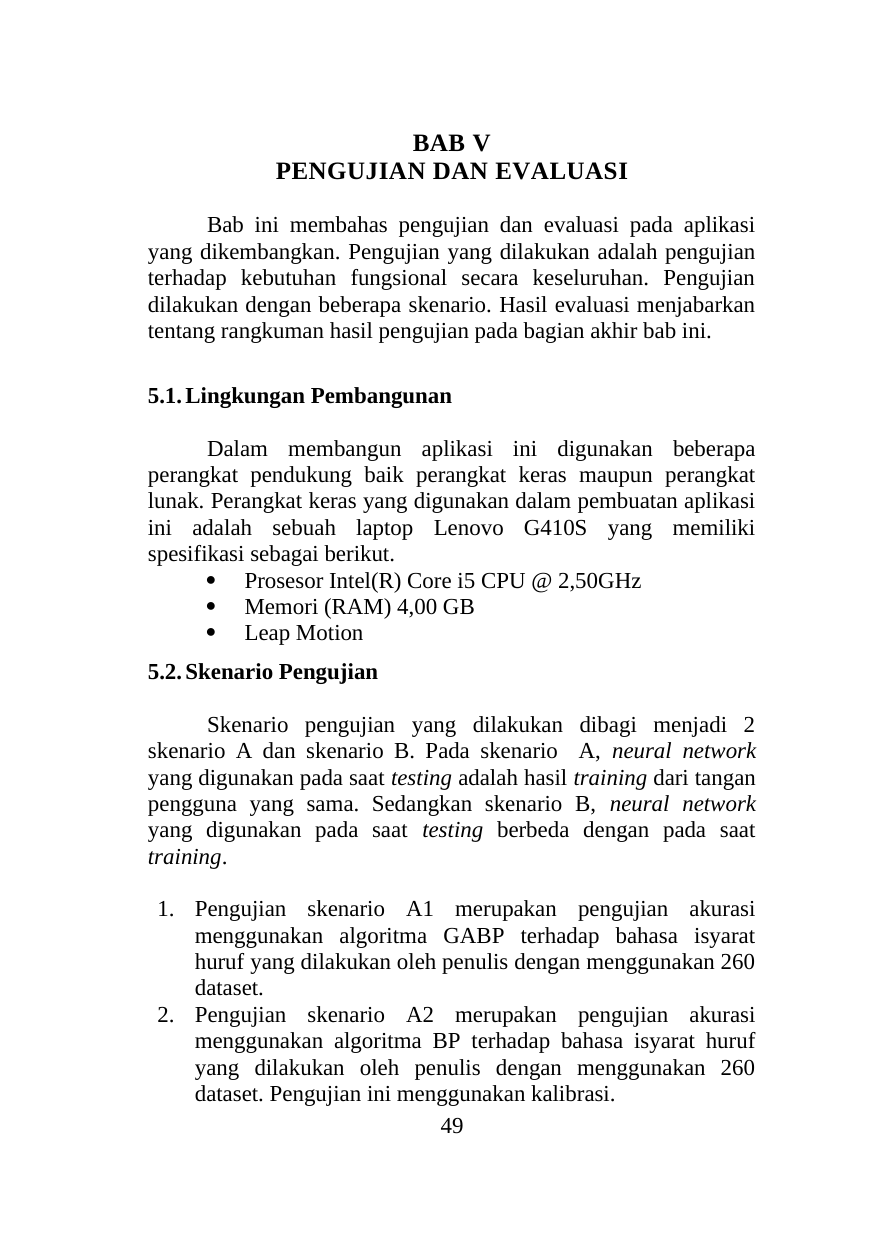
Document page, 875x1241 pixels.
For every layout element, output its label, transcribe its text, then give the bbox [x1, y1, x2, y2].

subtitle BAB V PENGUJIAN DAN EVALUASI [148, 128, 756, 185]
subtitle Lingkungan Pembangunan [148, 382, 756, 408]
list Leap Motion [207, 619, 756, 646]
list Prosesor Intel(R) Core i5 CPU @ 2,50GHz [207, 567, 756, 593]
list Pengujian skenario A2 merupakan pengujian akurasi menggunakan algoritma BP terhadap bahasa isyarat huruf yang dilakukan oleh penulis dengan menggunakan 260 dataset. Pengujian ini menggunakan kalibrasi. [157, 1001, 756, 1106]
text Dalam membangun aplikasi ini digunakan beberapa perangkat pendukung baik perangkat keras maupun perangkat lunak. Perangkat keras yang digunakan dalam pembuatan aplikasi ini adalah sebuah laptop Lenovo G410S yang memiliki spesifikasi sebagai berikut. [148, 435, 756, 567]
text Skenario pengujian yang dilakukan dibagi menjadi 2 skenario A dan skenario B. Pada skenario A, neural network yang digunakan pada saat testing adalah hasil training dari tangan pengguna yang sama. Sedangkan skenario B, neural network yang digunakan pada saat testing berbeda dengan pada saat training. [148, 711, 756, 869]
text Bab ini membahas pengujian dan evaluasi pada aplikasi yang dikembangkan. Pengujian yang dilakukan adalah pengujian terhadap kebutuhan fungsional secara keseluruhan. Pengujian dilakukan dengan beberapa skenario. Hasil evaluasi menjabarkan tentang rangkuman hasil pengujian pada bagian akhir bab ini. [148, 212, 756, 343]
subtitle Skenario Pengujian [148, 658, 756, 684]
list Memori (RAM) 4,00 GB [207, 593, 756, 619]
list Pengujian skenario A1 merupakan pengujian akurasi menggunakan algoritma GABP terhadap bahasa isyarat huruf yang dilakukan oleh penulis dengan menggunakan 260 dataset. [157, 895, 756, 1001]
